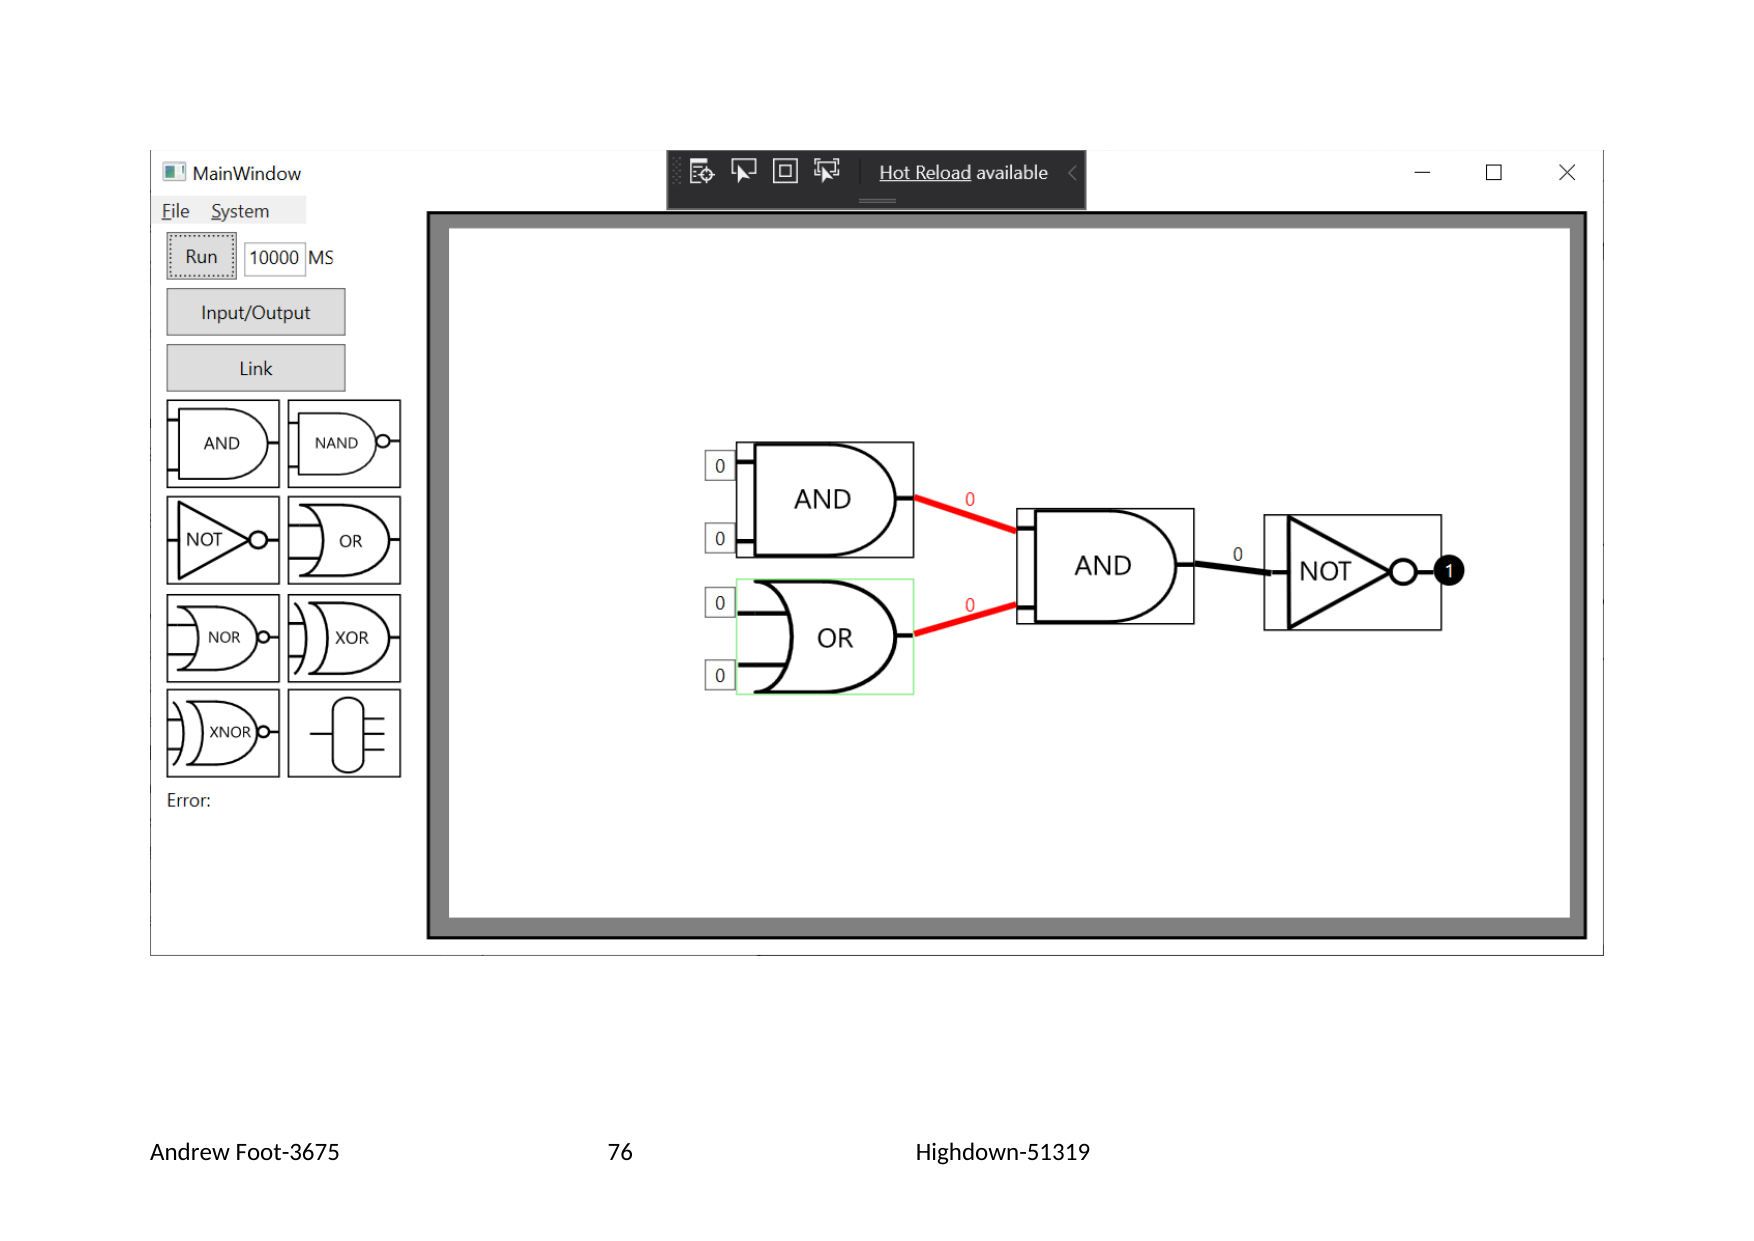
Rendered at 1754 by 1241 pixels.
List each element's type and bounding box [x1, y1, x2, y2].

picture [150, 150, 1604, 956]
